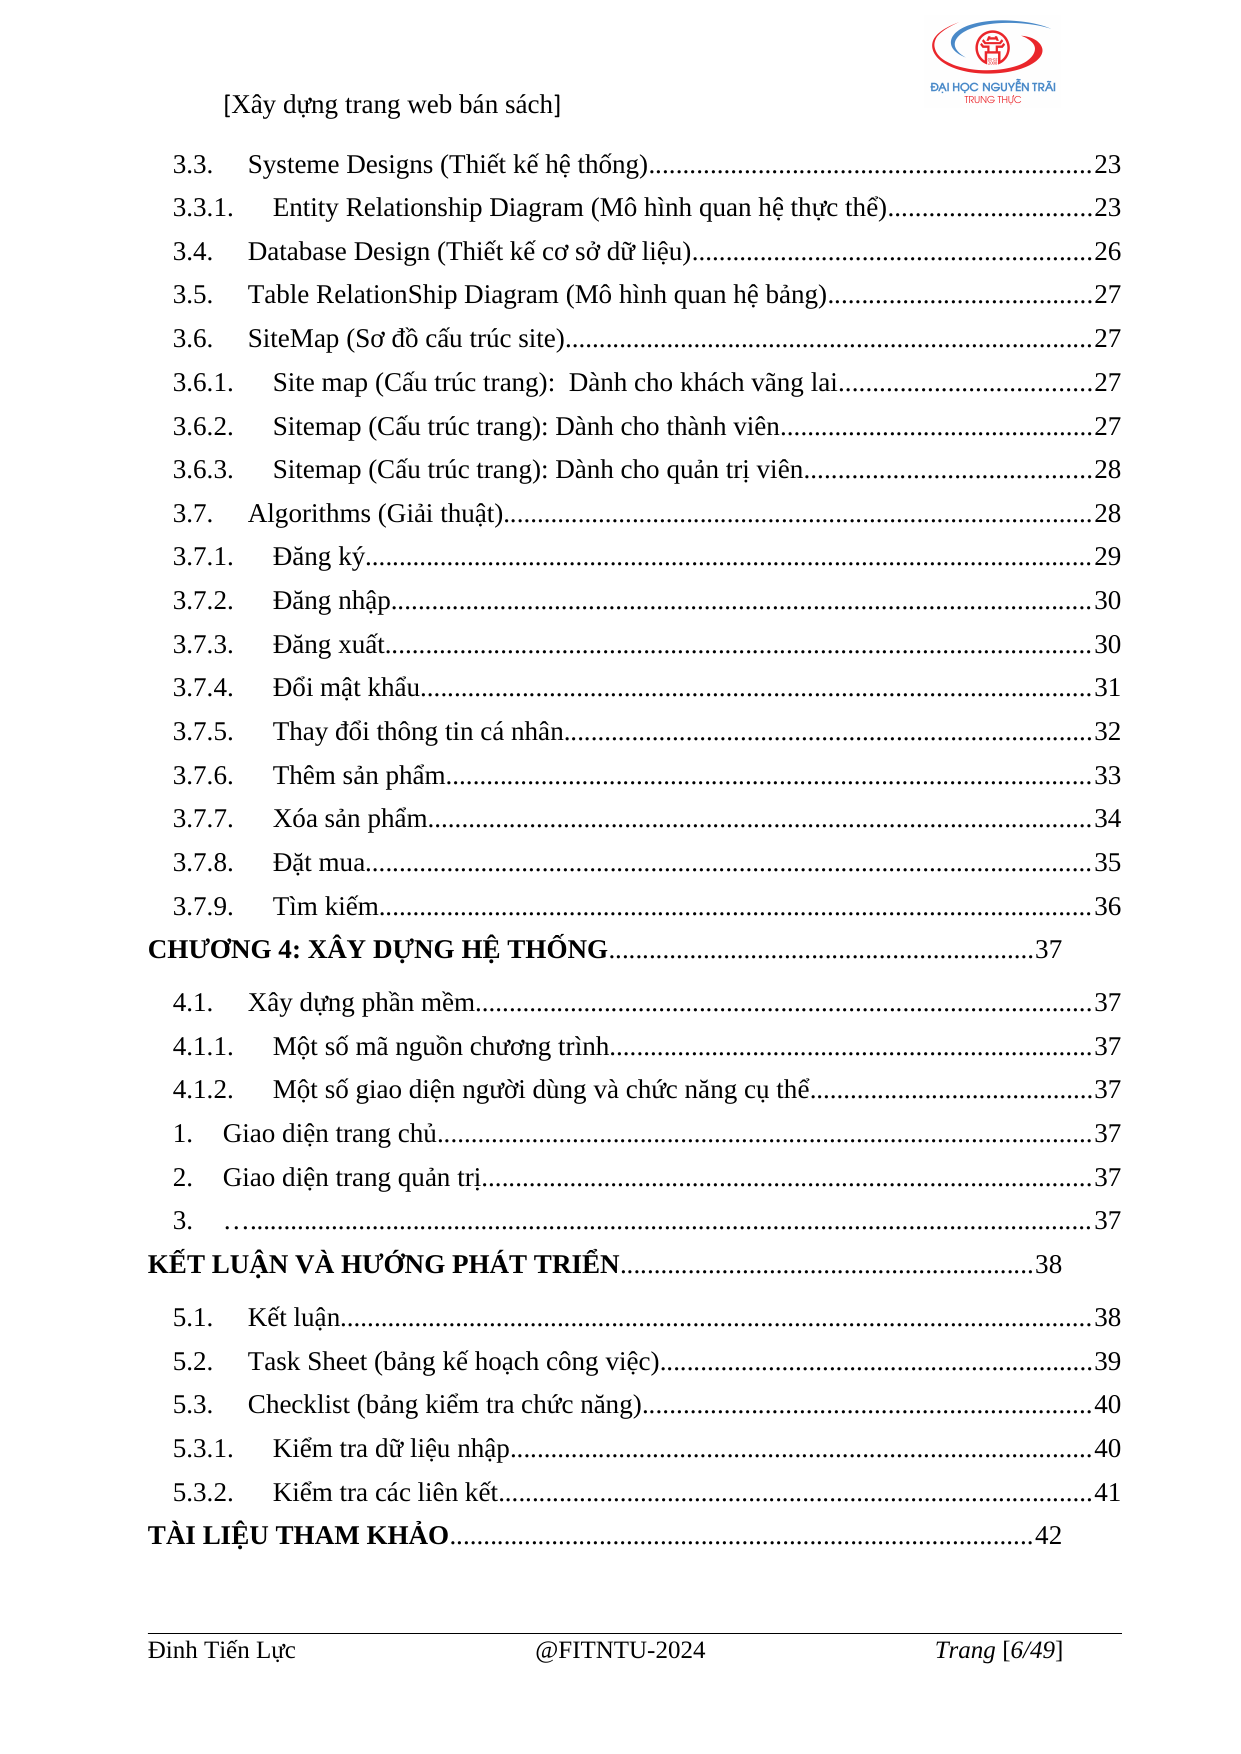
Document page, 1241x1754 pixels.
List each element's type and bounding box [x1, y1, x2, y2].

picture [923, 15, 1062, 108]
